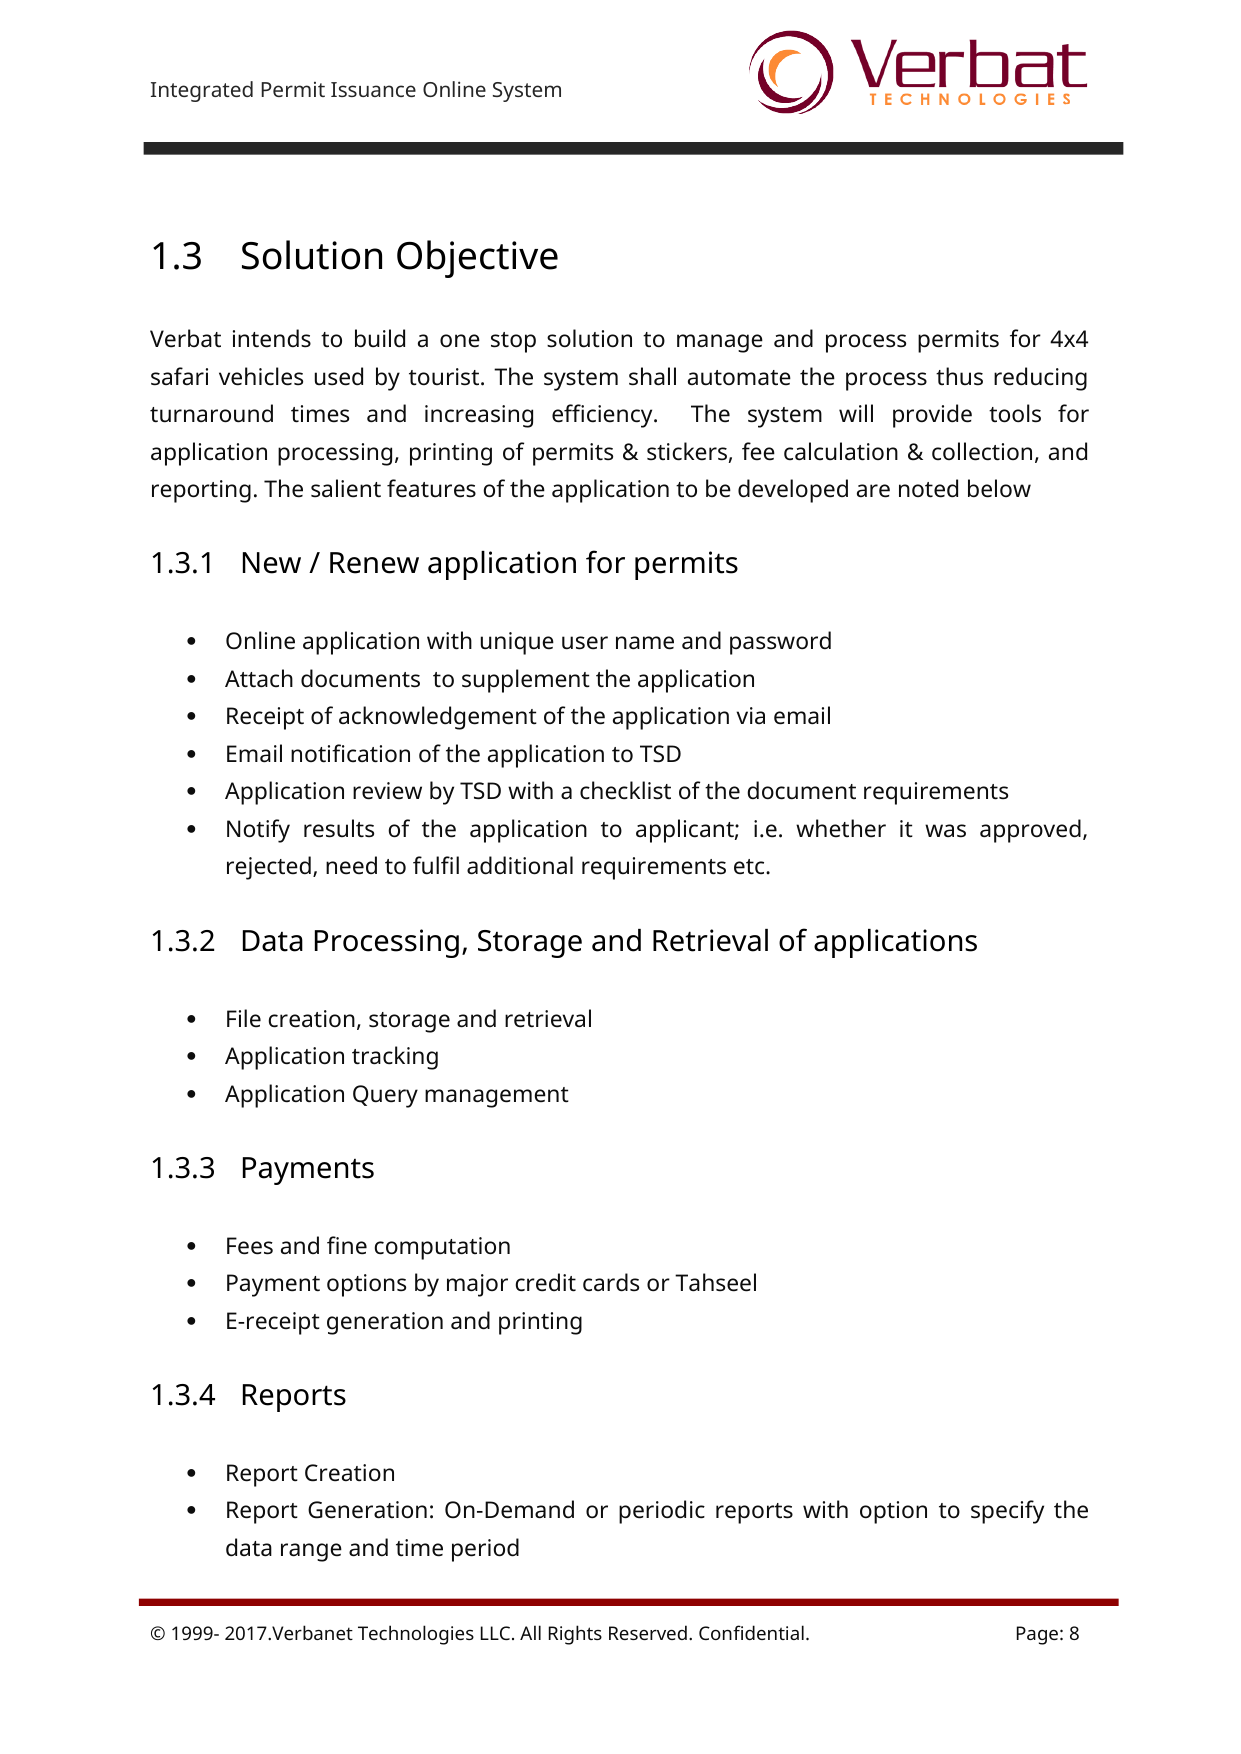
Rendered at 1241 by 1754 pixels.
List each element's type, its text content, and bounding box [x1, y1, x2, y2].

list Online application with unique user name and password [187, 620, 1090, 657]
subtitle Payments [150, 1147, 1090, 1187]
subtitle Solution Objective [150, 229, 1090, 280]
subtitle New / Renew application for permits [150, 543, 1090, 582]
list File creation, storage and retrieval [187, 997, 1090, 1034]
list Fees and fine computation [187, 1224, 1090, 1262]
list Application review by TSD with a checklist of the document requirements [187, 770, 1090, 807]
list Receipt of acknowledgement of the application via email [187, 695, 1090, 732]
subtitle Reports [150, 1374, 1090, 1414]
list Application Query management [187, 1072, 1090, 1109]
list Application tracking [187, 1034, 1090, 1072]
list Attach documents to supplement the application [187, 657, 1090, 695]
picture [745, 26, 1089, 114]
list E-receipt generation and printing [187, 1299, 1090, 1337]
list Report Generation: On-Demand or periodic reports with option to specify the data range and time period [187, 1489, 1090, 1564]
list Payment options by major credit cards or Tahseel [187, 1262, 1090, 1299]
list Email notification of the application to TSD [187, 732, 1090, 770]
list Report Creation [187, 1451, 1090, 1489]
subtitle Data Processing, Storage and Retrieval of applications [150, 920, 1090, 959]
list Notify results of the application to applicant; i.e. whether it was approved, rejected, need to fulfil additional requirements etc. [187, 807, 1090, 882]
text Verbat intends to build a one stop solution to manage and process permits for 4x4 safari vehicles used by tourist. The system shall automate the process thus reducing turnaround times and increasing efficiency. The system will provide tools for application processing, printing of permits & stickers, fee calculation & collection, and reporting. The salient features of the application to be developed are noted below [150, 318, 1090, 505]
